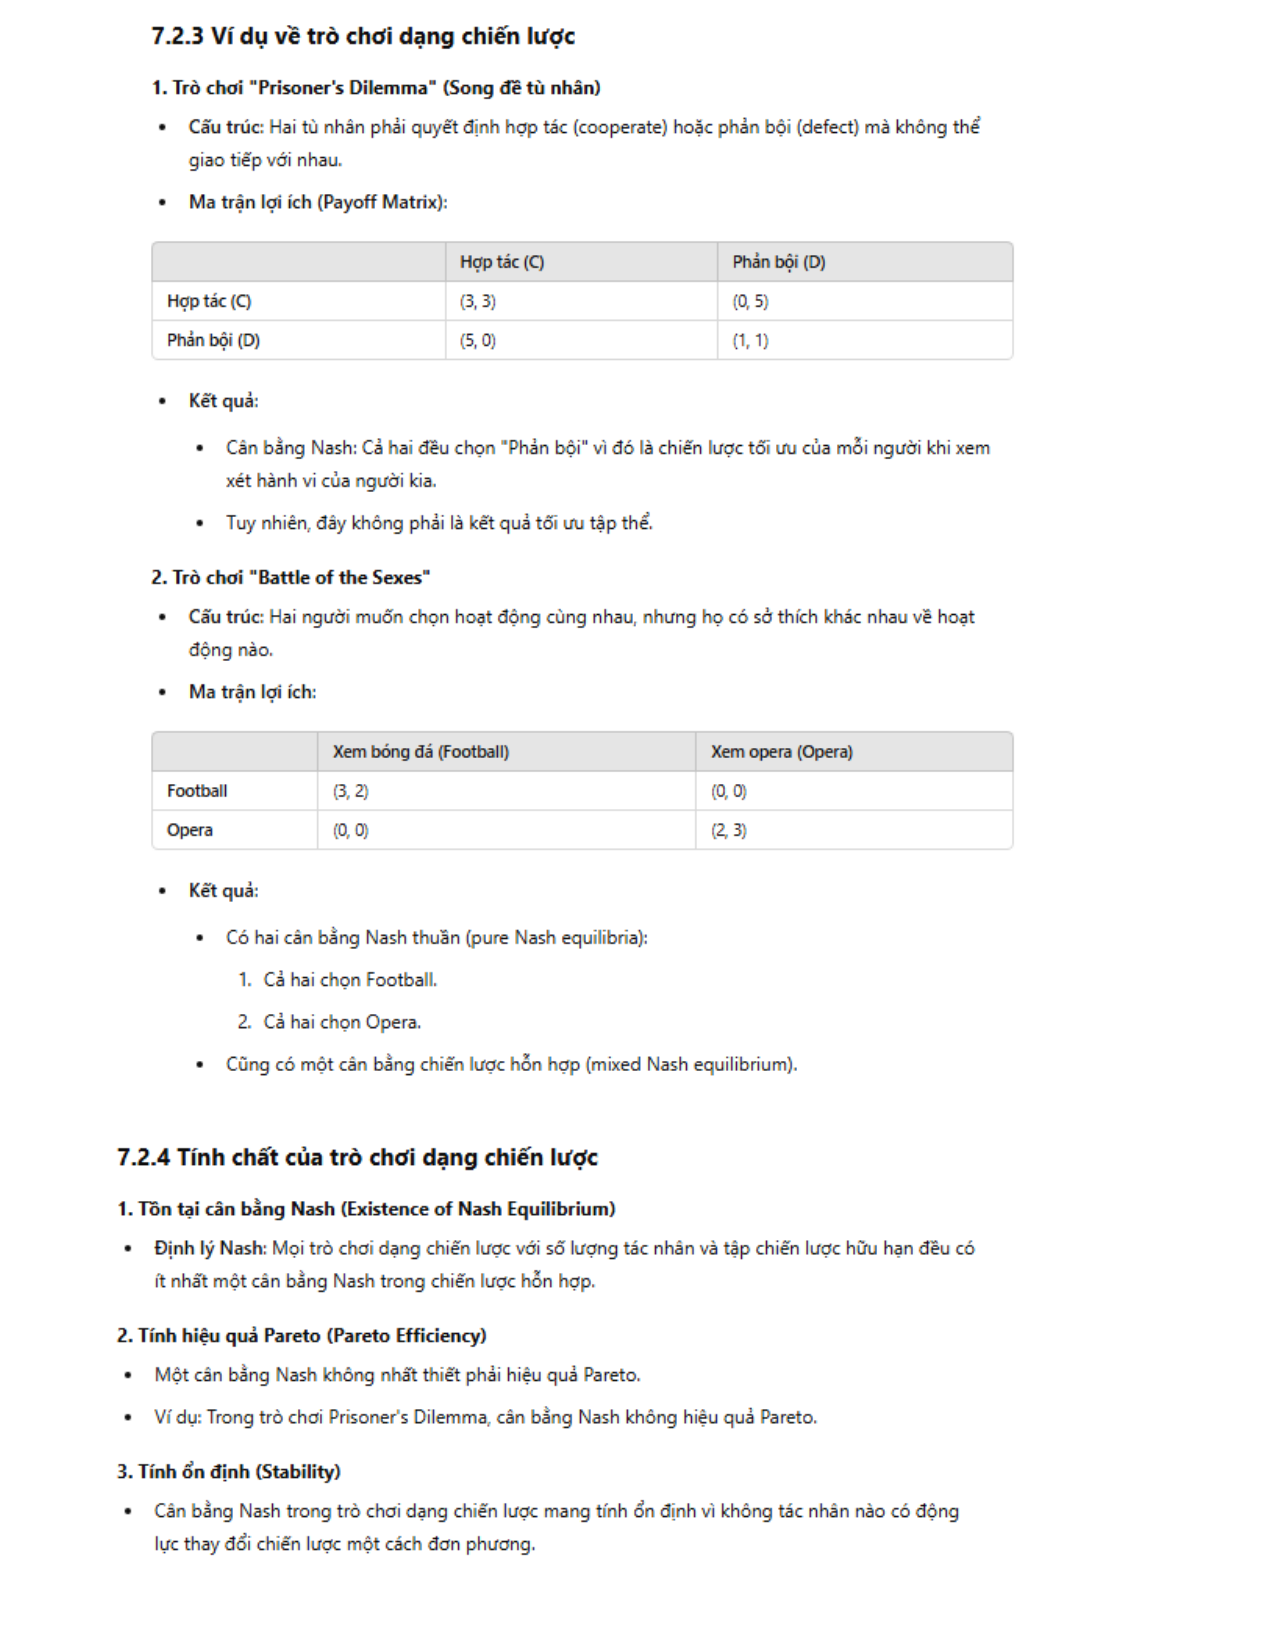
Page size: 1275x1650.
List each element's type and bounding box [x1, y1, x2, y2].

picture [75, 0, 1161, 1096]
picture [75, 1114, 1049, 1588]
